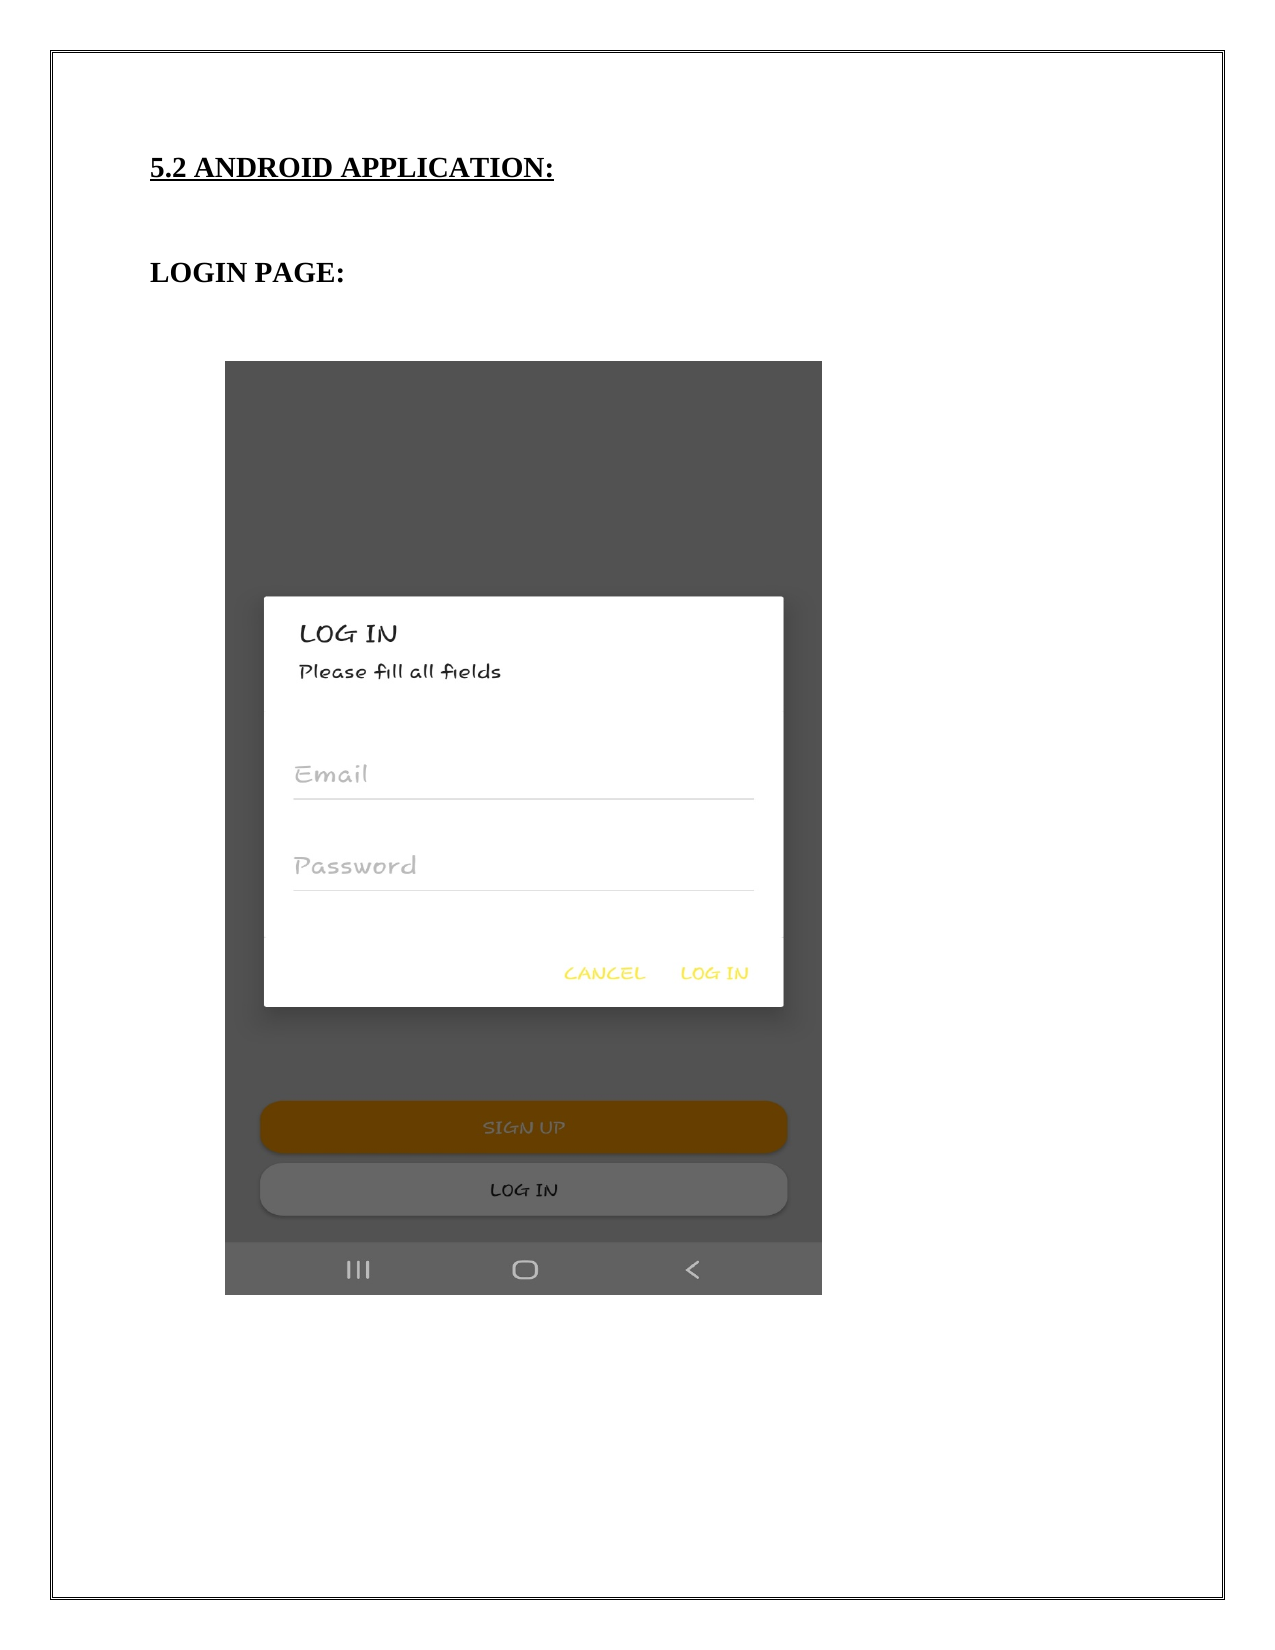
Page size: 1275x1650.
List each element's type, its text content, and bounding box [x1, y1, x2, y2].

picture [225, 361, 822, 1295]
text LOGIN PAGE: [150, 256, 1125, 289]
text 5.2 ANDROID APPLICATION: [150, 150, 1125, 183]
